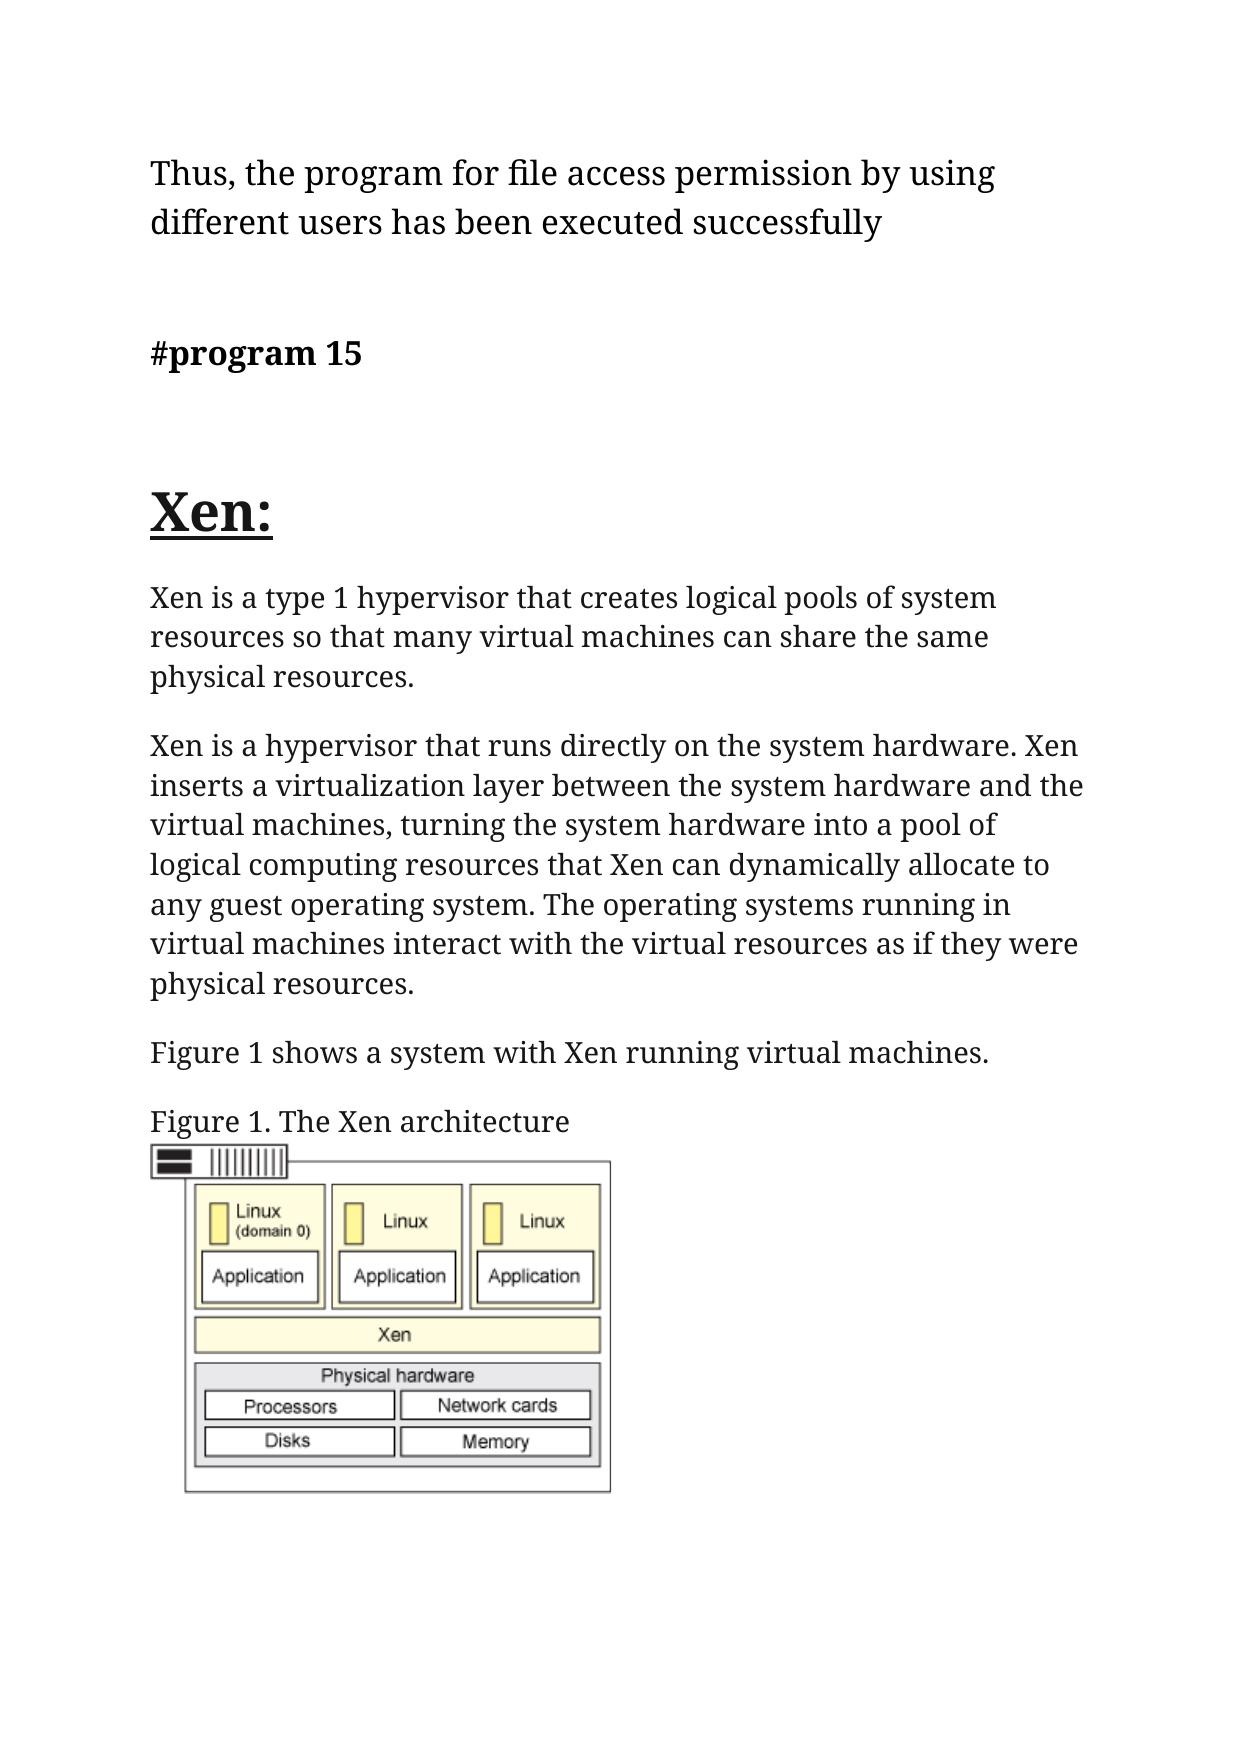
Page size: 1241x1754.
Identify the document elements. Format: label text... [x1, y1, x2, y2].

text Xen is a hypervisor that runs directly on the system hardware. Xen inserts a virtualization layer between the system hardware and the virtual machines, turning the system hardware into a pool of logical computing resources that Xen can dynamically allocate to any guest operating system. The operating systems running in virtual machines interact with the virtual resources as if they were physical resources. [150, 725, 1090, 1003]
text Xen is a type 1 hypervisor that creates logical pools of system resources so that many virtual machines can share the same physical resources. [150, 577, 1090, 696]
text Figure 1 shows a system with Xen running virtual machines. [150, 1032, 1090, 1072]
subtitle Figure 1. The Xen architecture [150, 1101, 1090, 1141]
text #program 15 [150, 330, 1090, 376]
text Thus, the program for file access permission by using different users has been executed successfully [150, 150, 1090, 244]
picture [150, 1143, 613, 1494]
text Xen: [150, 474, 1090, 548]
